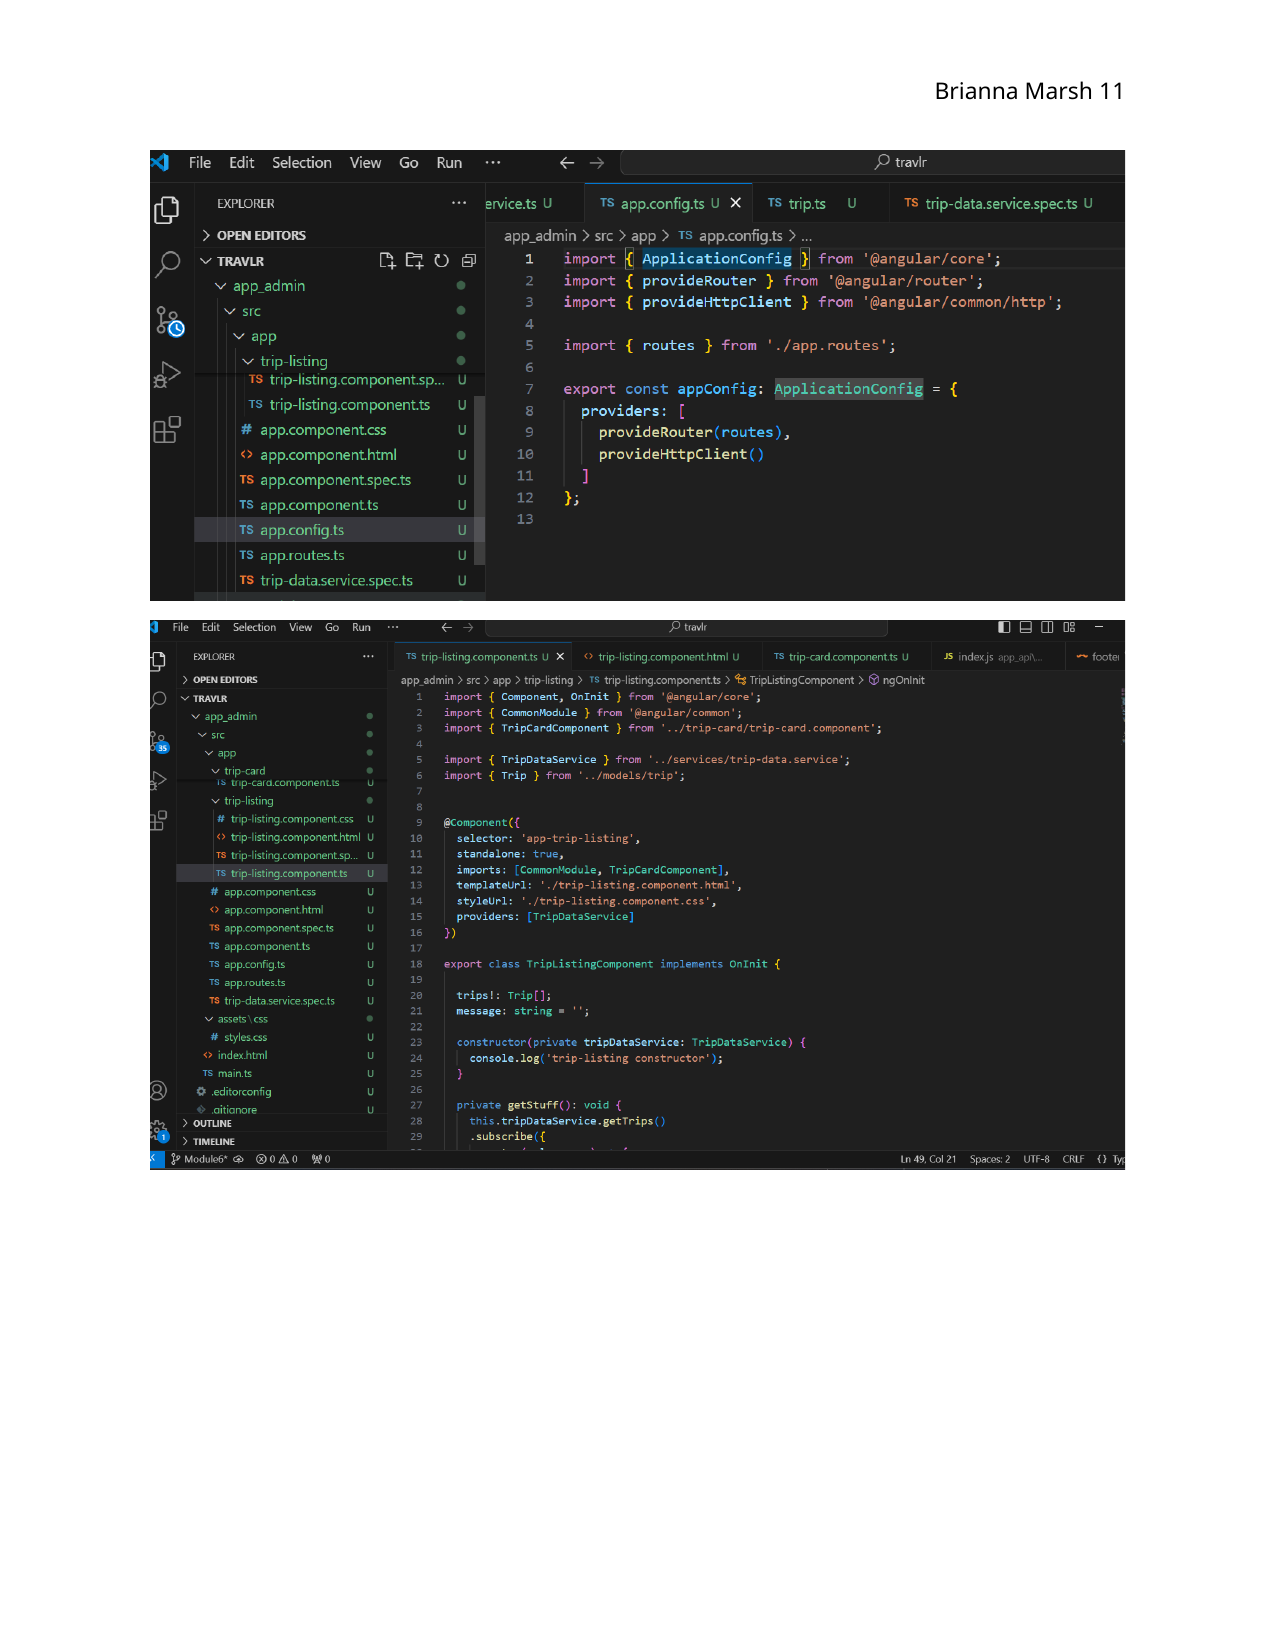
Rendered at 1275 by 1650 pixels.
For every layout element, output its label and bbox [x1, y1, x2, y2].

picture [150, 620, 1125, 1170]
picture [150, 150, 1125, 601]
